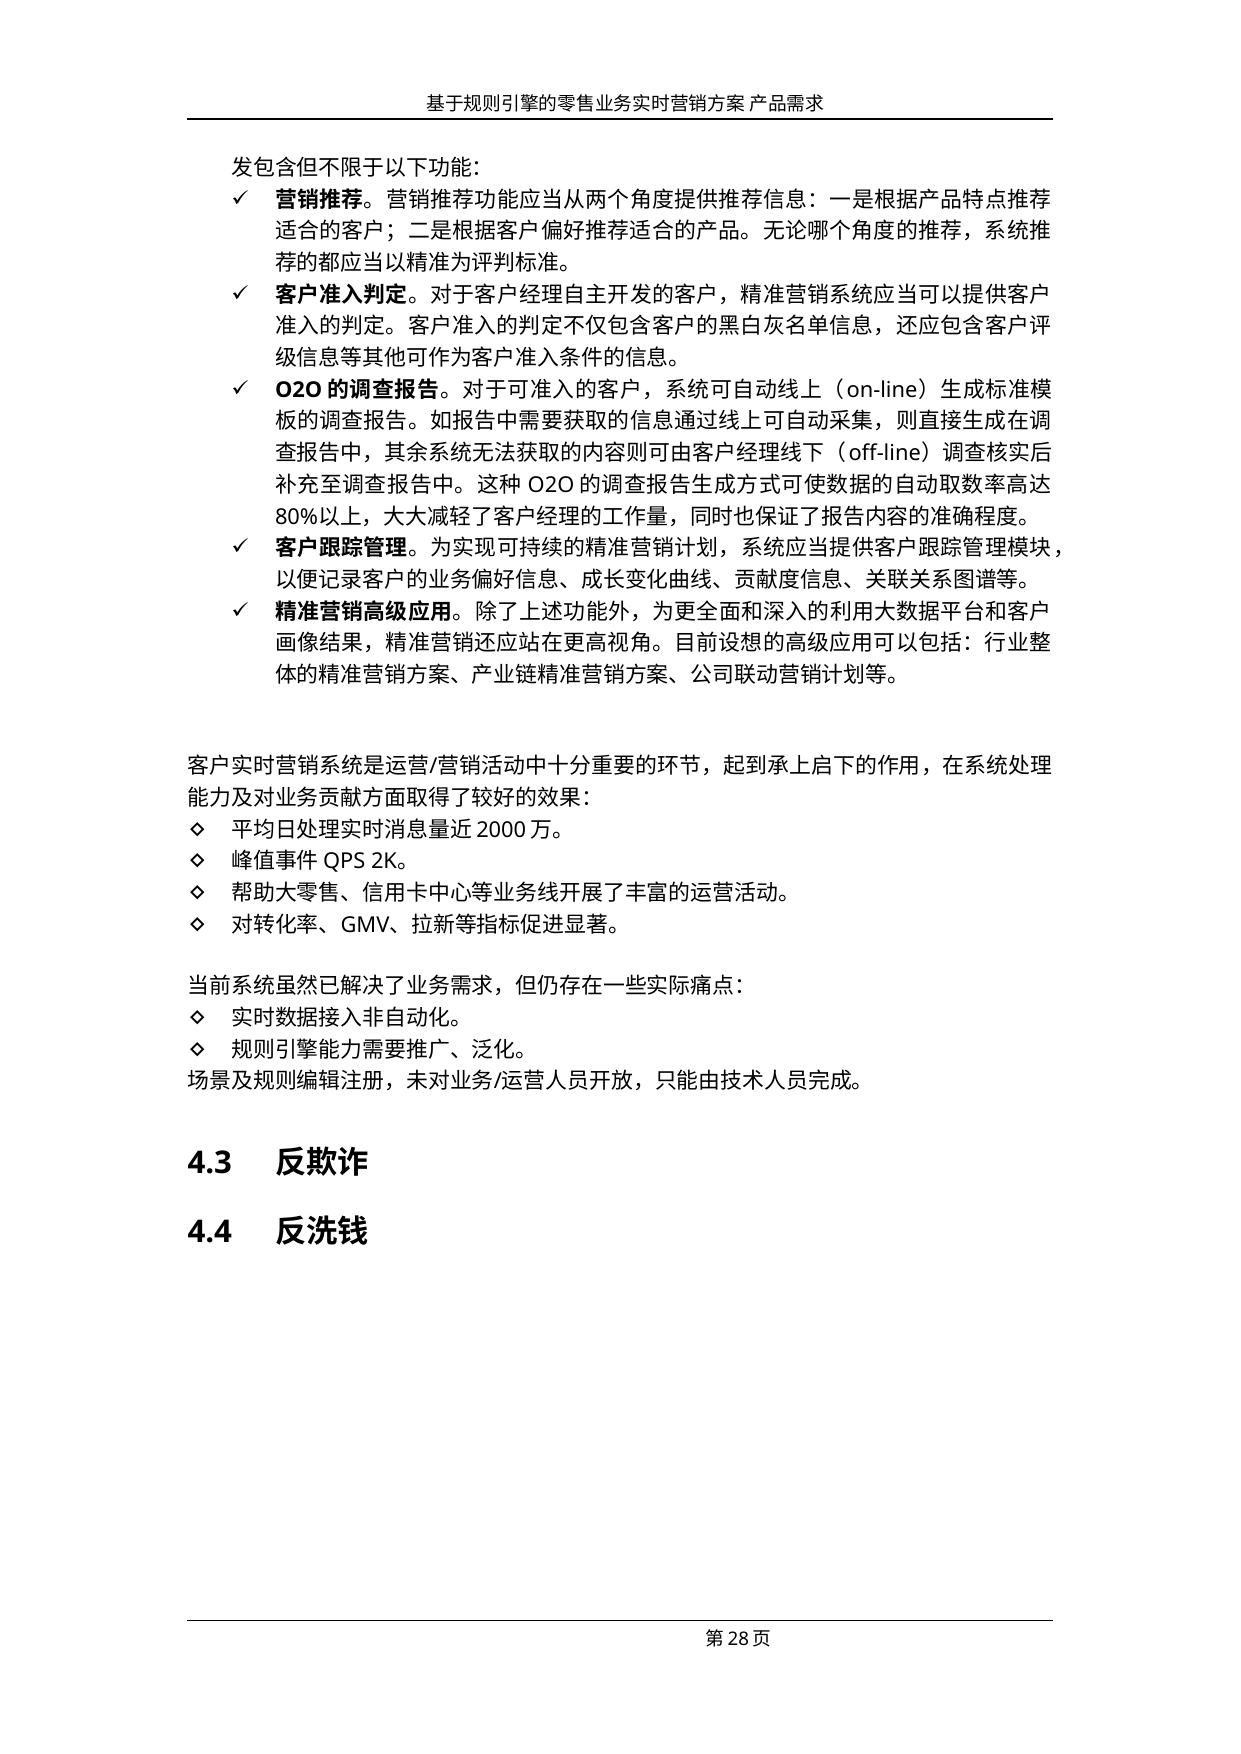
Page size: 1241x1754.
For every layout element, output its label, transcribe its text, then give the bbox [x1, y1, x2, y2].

list 规则引擎能力需要推广、泛化。 [187, 1032, 1053, 1063]
list 营销推荐。营销推荐功能应当从两个角度提供推荐信息：一是根据产品特点推荐适合的客户；二是根据客户偏好推荐适合的产品。无论哪个角度的推荐，系统推荐的都应当以精准为评判标准。 [231, 182, 1053, 277]
list 客户准入判定。对于客户经理自主开发的客户，精准营销系统应当可以提供客户准入的判定。客户准入的判定不仅包含客户的黑白灰名单信息，还应包含客户评级信息等其他可作为客户准入条件的信息。 [231, 277, 1053, 372]
text 客户实时营销系统是运营/营销活动中十分重要的环节，起到承上启下的作用，在系统处理能力及对业务贡献方面取得了较好的效果： [187, 748, 1053, 812]
list O2O的调查报告。对于可准入的客户，系统可自动线上（on-line）生成标准模板的调查报告。如报告中需要获取的信息通过线上可自动采集，则直接生成在调查报告中，其余系统无法获取的内容则可由客户经理线下（off-line）调查核实后补充至调查报告中。这种O2O的调查报告生成方式可使数据的自动取数率高达80%以上，大大减轻了客户经理的工作量，同时也保证了报告内容的准确程度。 [231, 372, 1053, 530]
list 对转化率、GMV、拉新等指标促进显著。 [187, 907, 1053, 939]
list 客户跟踪管理。为实现可持续的精准营销计划，系统应当提供客户跟踪管理模块，以便记录客户的业务偏好信息、成长变化曲线、贡献度信息、关联关系图谱等。 [231, 530, 1053, 594]
list 峰值事件QPS 2K。 [187, 843, 1053, 875]
list 帮助大零售、信用卡中心等业务线开展了丰富的运营活动。 [187, 875, 1053, 907]
list 平均日处理实时消息量近2000万。 [187, 812, 1053, 843]
list 实时数据接入非自动化。 [187, 1000, 1053, 1032]
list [187, 150, 1053, 182]
text 场景及规则编辑注册，未对业务/运营人员开放，只能由技术人员完成。 [187, 1063, 1053, 1095]
subtitle 反欺诈 [187, 1138, 1053, 1183]
text 当前系统虽然已解决了业务需求，但仍存在一些实际痛点： [187, 968, 1053, 1000]
list 精准营销高级应用。除了上述功能外，为更全面和深入的利用大数据平台和客户画像结果，精准营销还应站在更高视角。目前设想的高级应用可以包括：行业整体的精准营销方案、产业链精准营销方案、公司联动营销计划等。 [231, 594, 1053, 689]
subtitle 反洗钱 [187, 1206, 1053, 1251]
